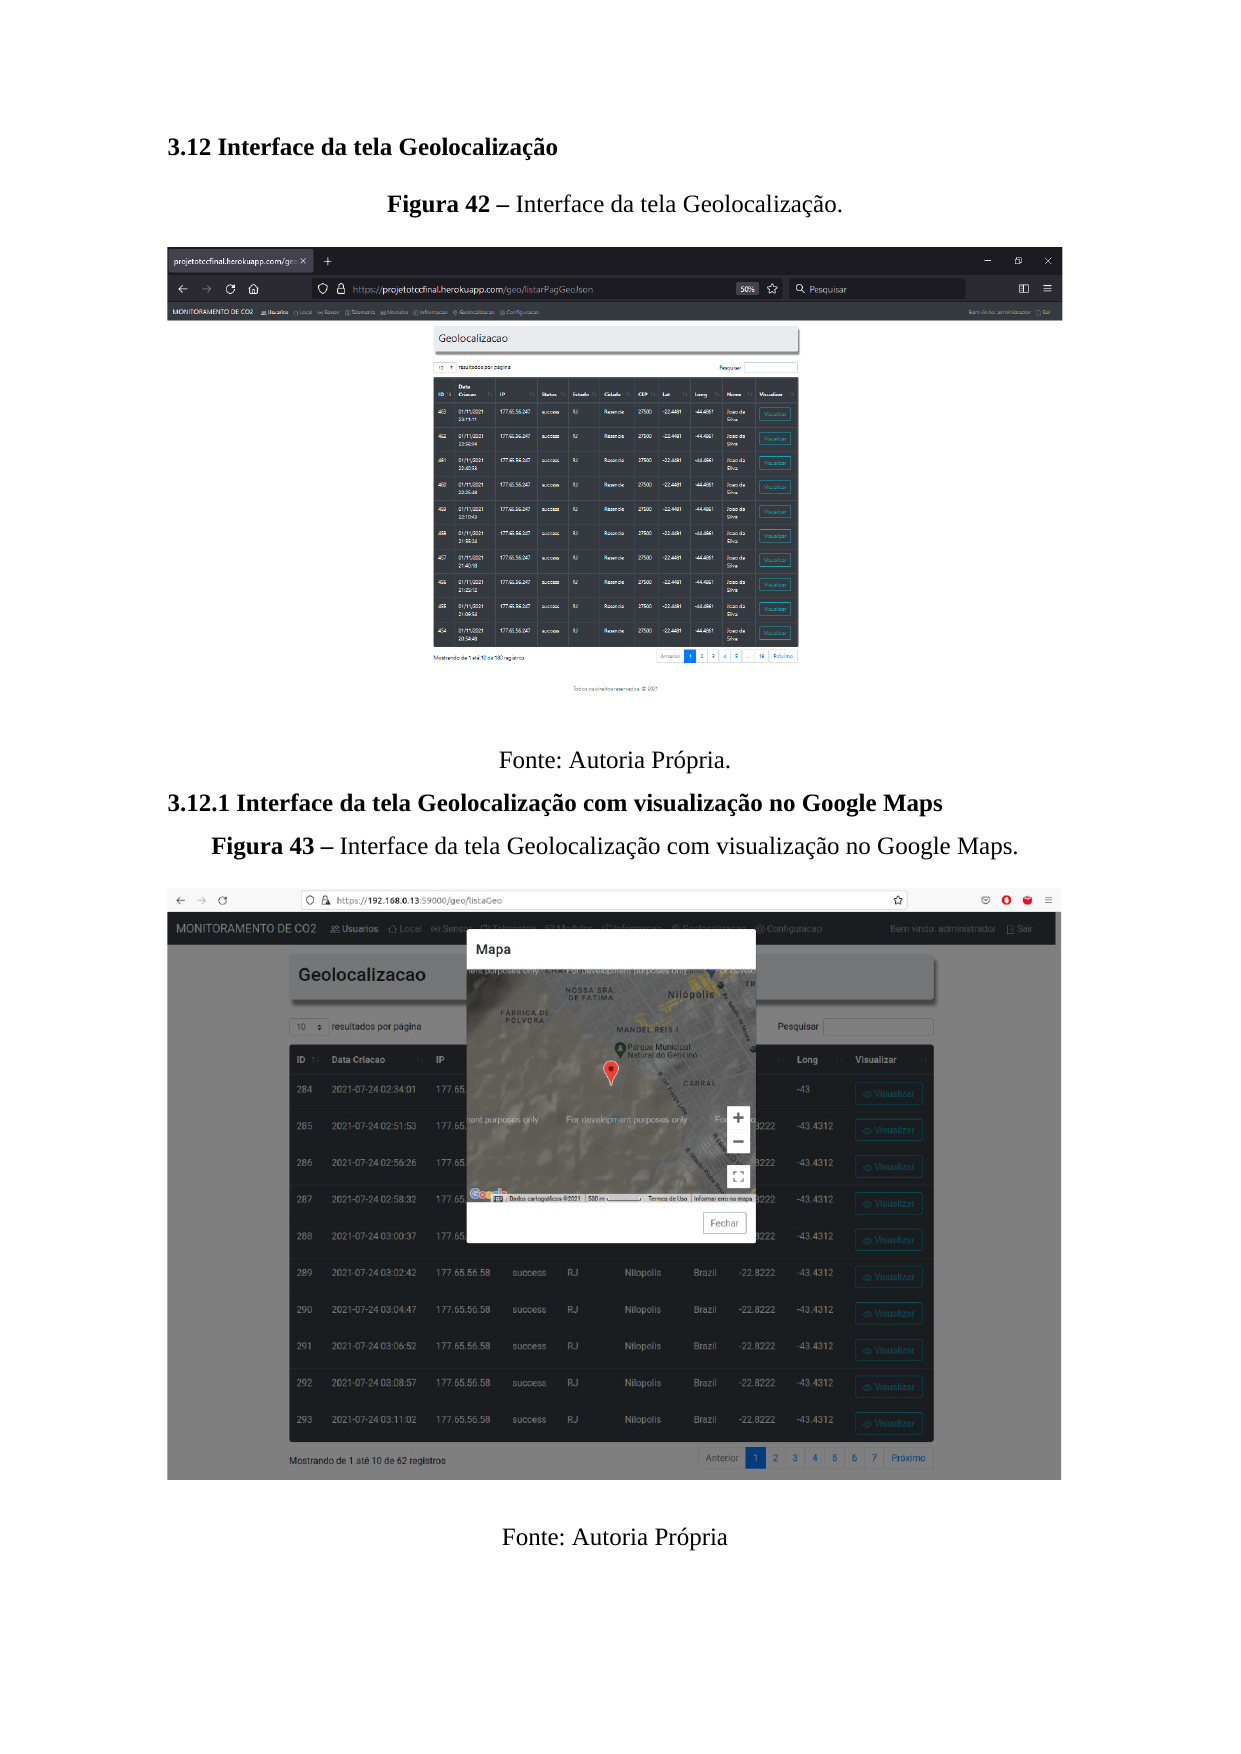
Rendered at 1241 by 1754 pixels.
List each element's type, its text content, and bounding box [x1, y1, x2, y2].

text 3.12.1 Interface da tela Geolocalização com visualização no Google Maps [167, 788, 1062, 817]
picture [167, 247, 1063, 717]
text Fonte: Autoria Própria. [167, 745, 1062, 774]
picture [167, 888, 1062, 1480]
text 3.12 Interface da tela Geolocalização [167, 132, 1062, 161]
text Figura 42 – Interface da tela Geolocalização. [167, 189, 1062, 218]
text Fonte: Autoria Própria [167, 1522, 1062, 1551]
text Figura 43 – Interface da tela Geolocalização com visualização no Google Maps. [167, 831, 1062, 860]
